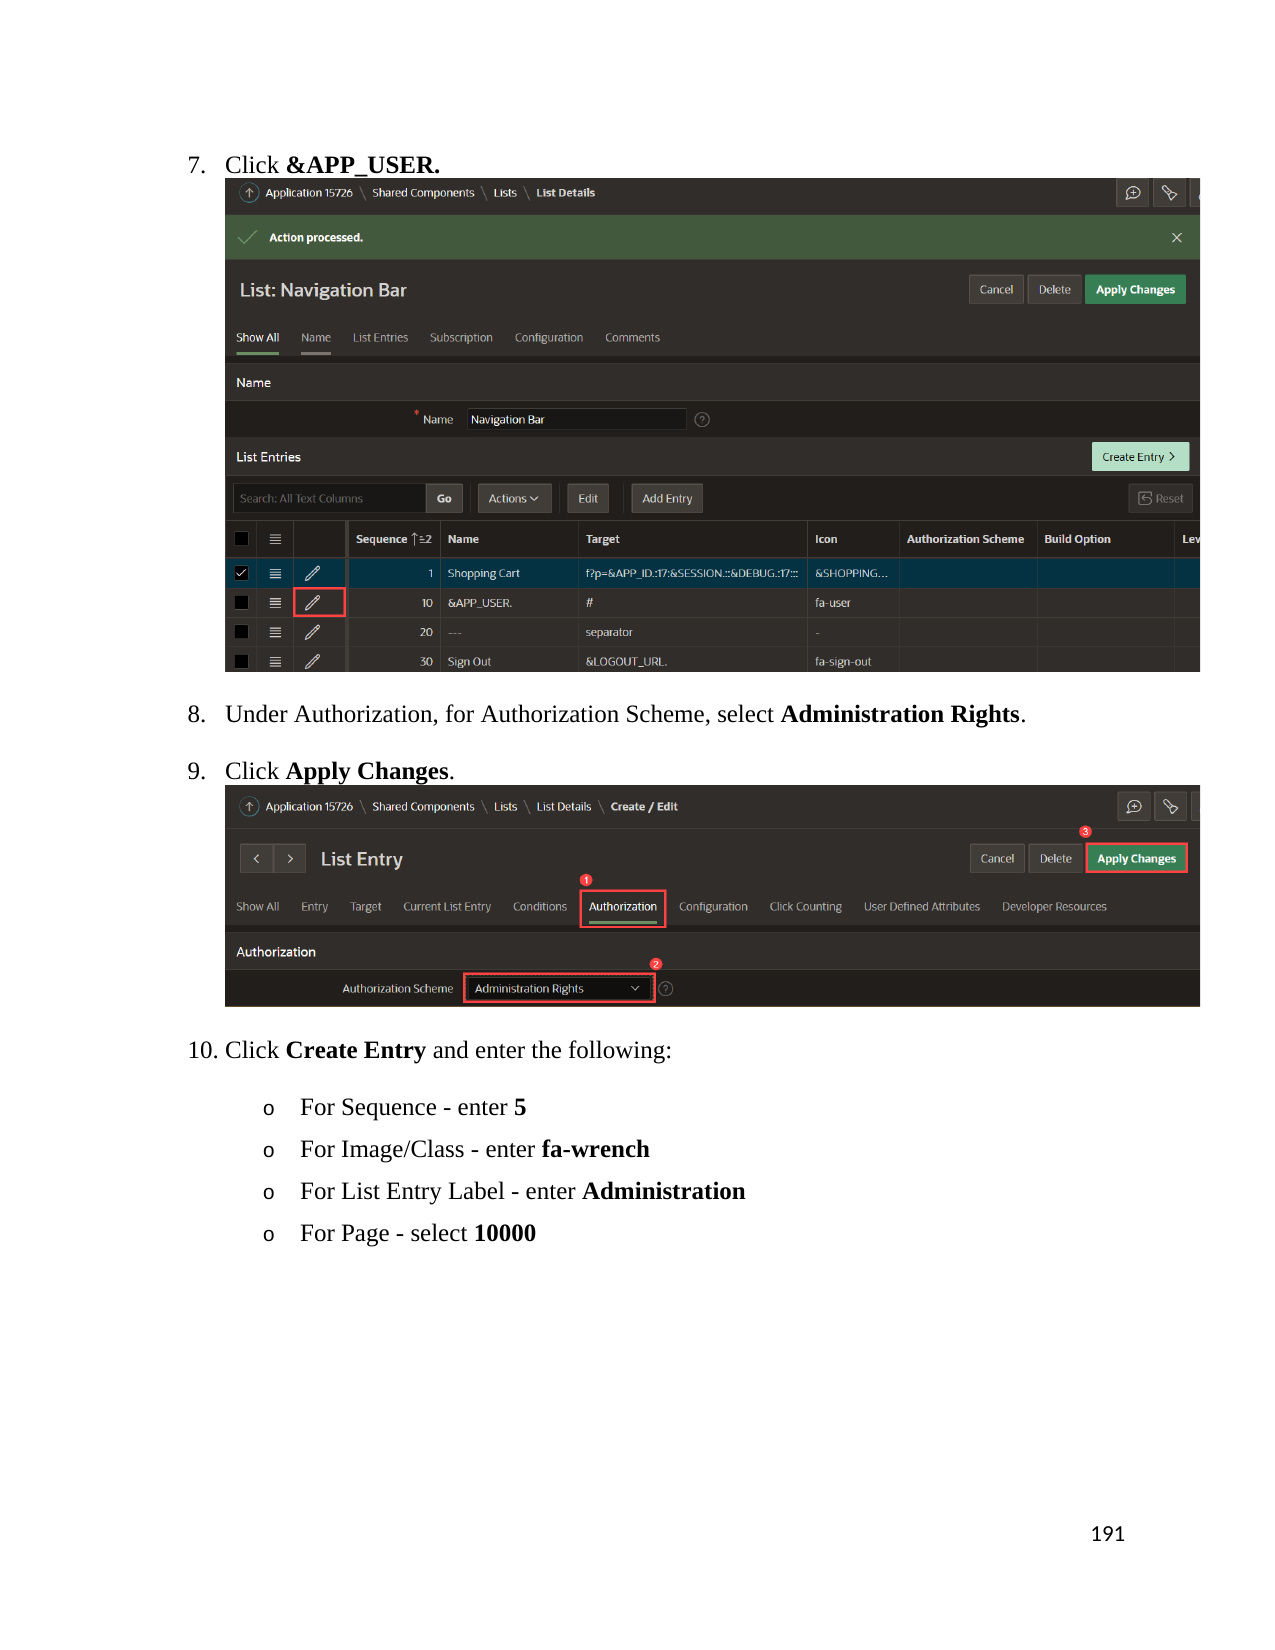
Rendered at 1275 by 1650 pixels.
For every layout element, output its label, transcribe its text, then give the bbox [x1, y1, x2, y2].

list Under Authorization, for Authorization Scheme, select Administration Rights. [187, 699, 1125, 728]
picture [225, 178, 1200, 672]
picture [235, 566, 248, 580]
picture [225, 785, 1200, 1007]
list For Image/Class - enter fa-wrench [262, 1134, 1125, 1163]
list For List Entry Label - enter Administration [262, 1176, 1125, 1206]
list For Sequence - enter 5 [262, 1092, 1125, 1121]
list For Page - select 10000 [262, 1218, 1125, 1248]
list Click Create Entry and enter the following: [187, 1035, 1125, 1064]
